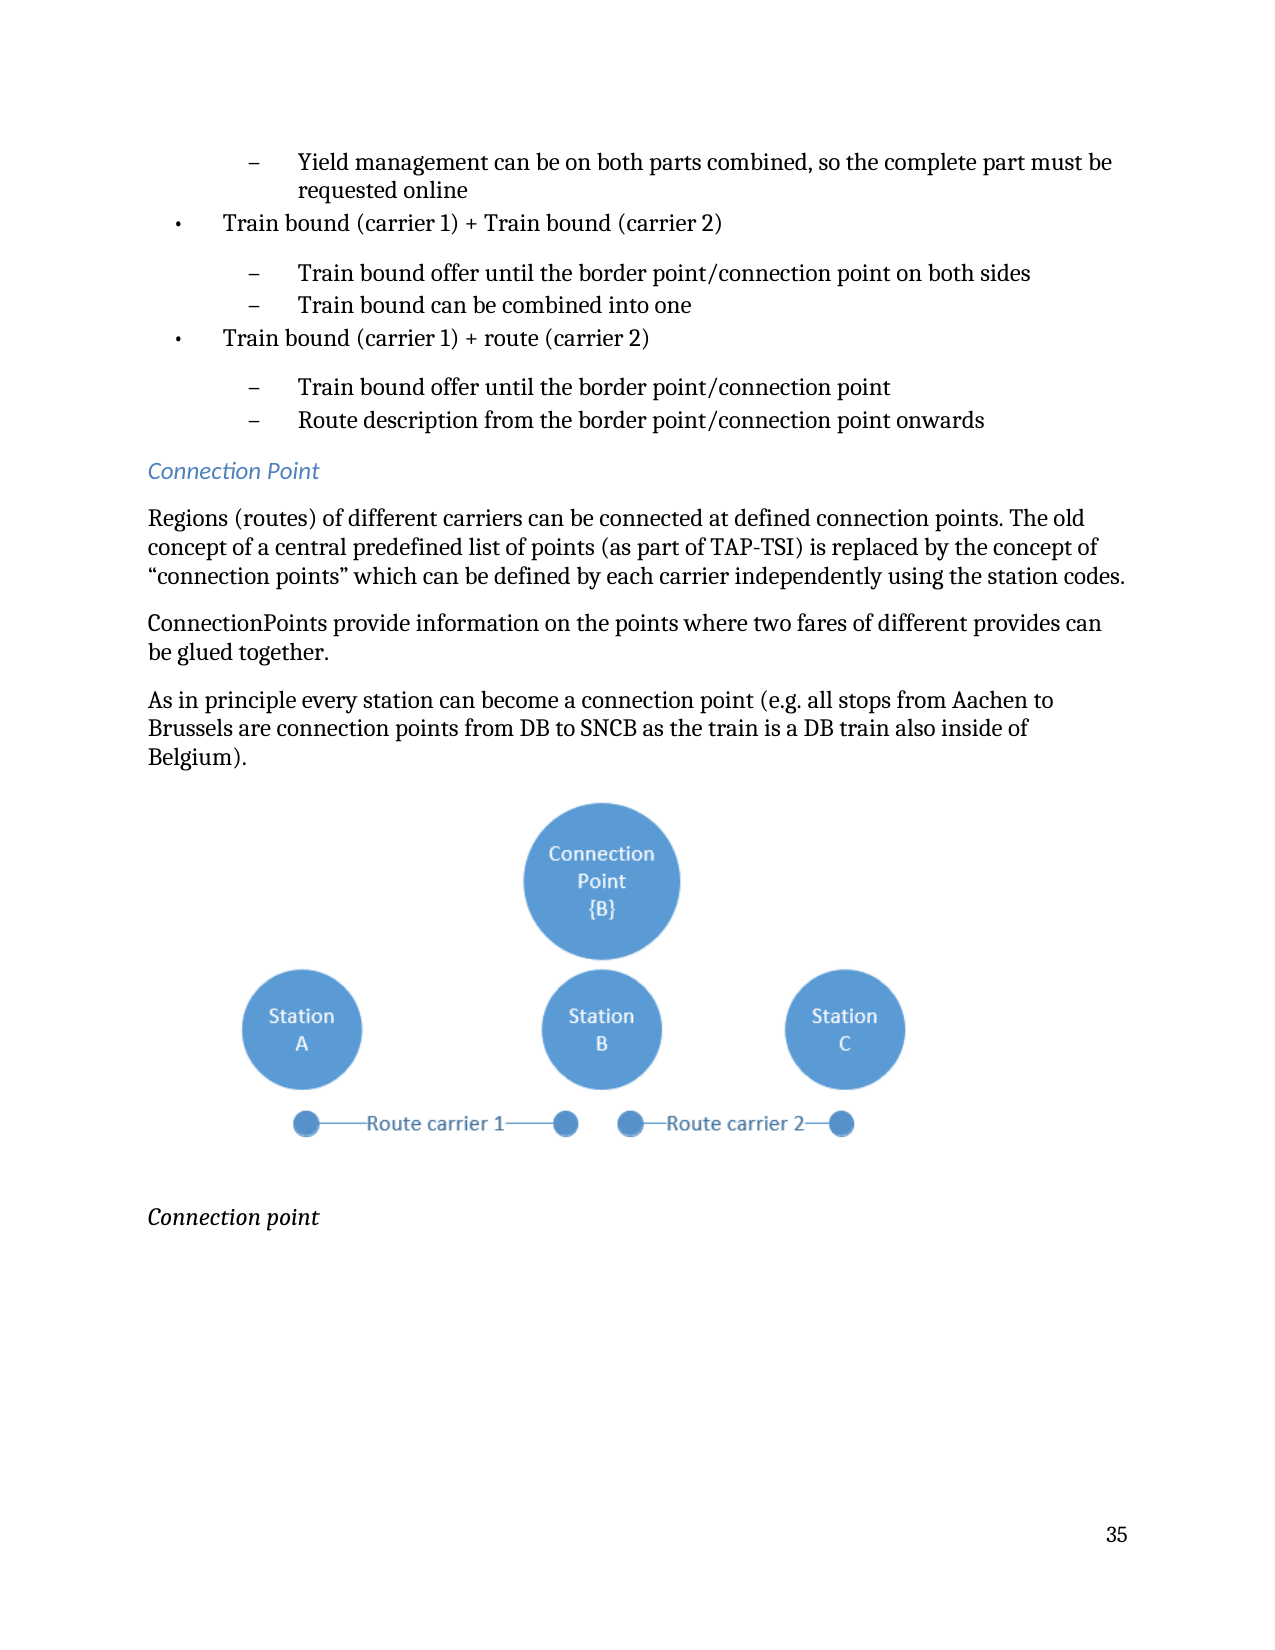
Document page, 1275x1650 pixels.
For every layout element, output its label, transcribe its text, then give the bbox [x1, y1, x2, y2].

list Train bound offer until the border point/connection point [248, 373, 1127, 402]
list Yield management can be on both parts combined, so the complete part must be requested online [248, 148, 1127, 205]
text Connection point [148, 1203, 1127, 1232]
list Train bound can be combined into one [248, 291, 1127, 320]
list Train bound (carrier 1) + route (carrier 2) [173, 323, 1127, 352]
text Regions (routes) of different carriers can be connected at defined connection points. The old concept of a central predefined list of points (as part of TAP-TSI) is replaced by the concept of “connection points” which can be defined by each carrier independently using the station codes. [148, 504, 1127, 591]
list Train bound offer until the border point/connection point on both sides [248, 258, 1127, 287]
text As in principle every station can become a connection point (e.g. all stops from Aachen to Brussels are connection points from DB to SNCB as the train is a DB train also inside of Belgium). [148, 686, 1127, 772]
subtitle Connection Point [148, 455, 1127, 486]
list Train bound (carrier 1) + Train bound (carrier 2) [173, 209, 1127, 238]
list Route description from the border point/connection point onwards [248, 406, 1127, 434]
text ConnectionPoints provide information on the points where two fares of different provides can be glued together. [148, 609, 1127, 667]
picture [147, 790, 1023, 1183]
